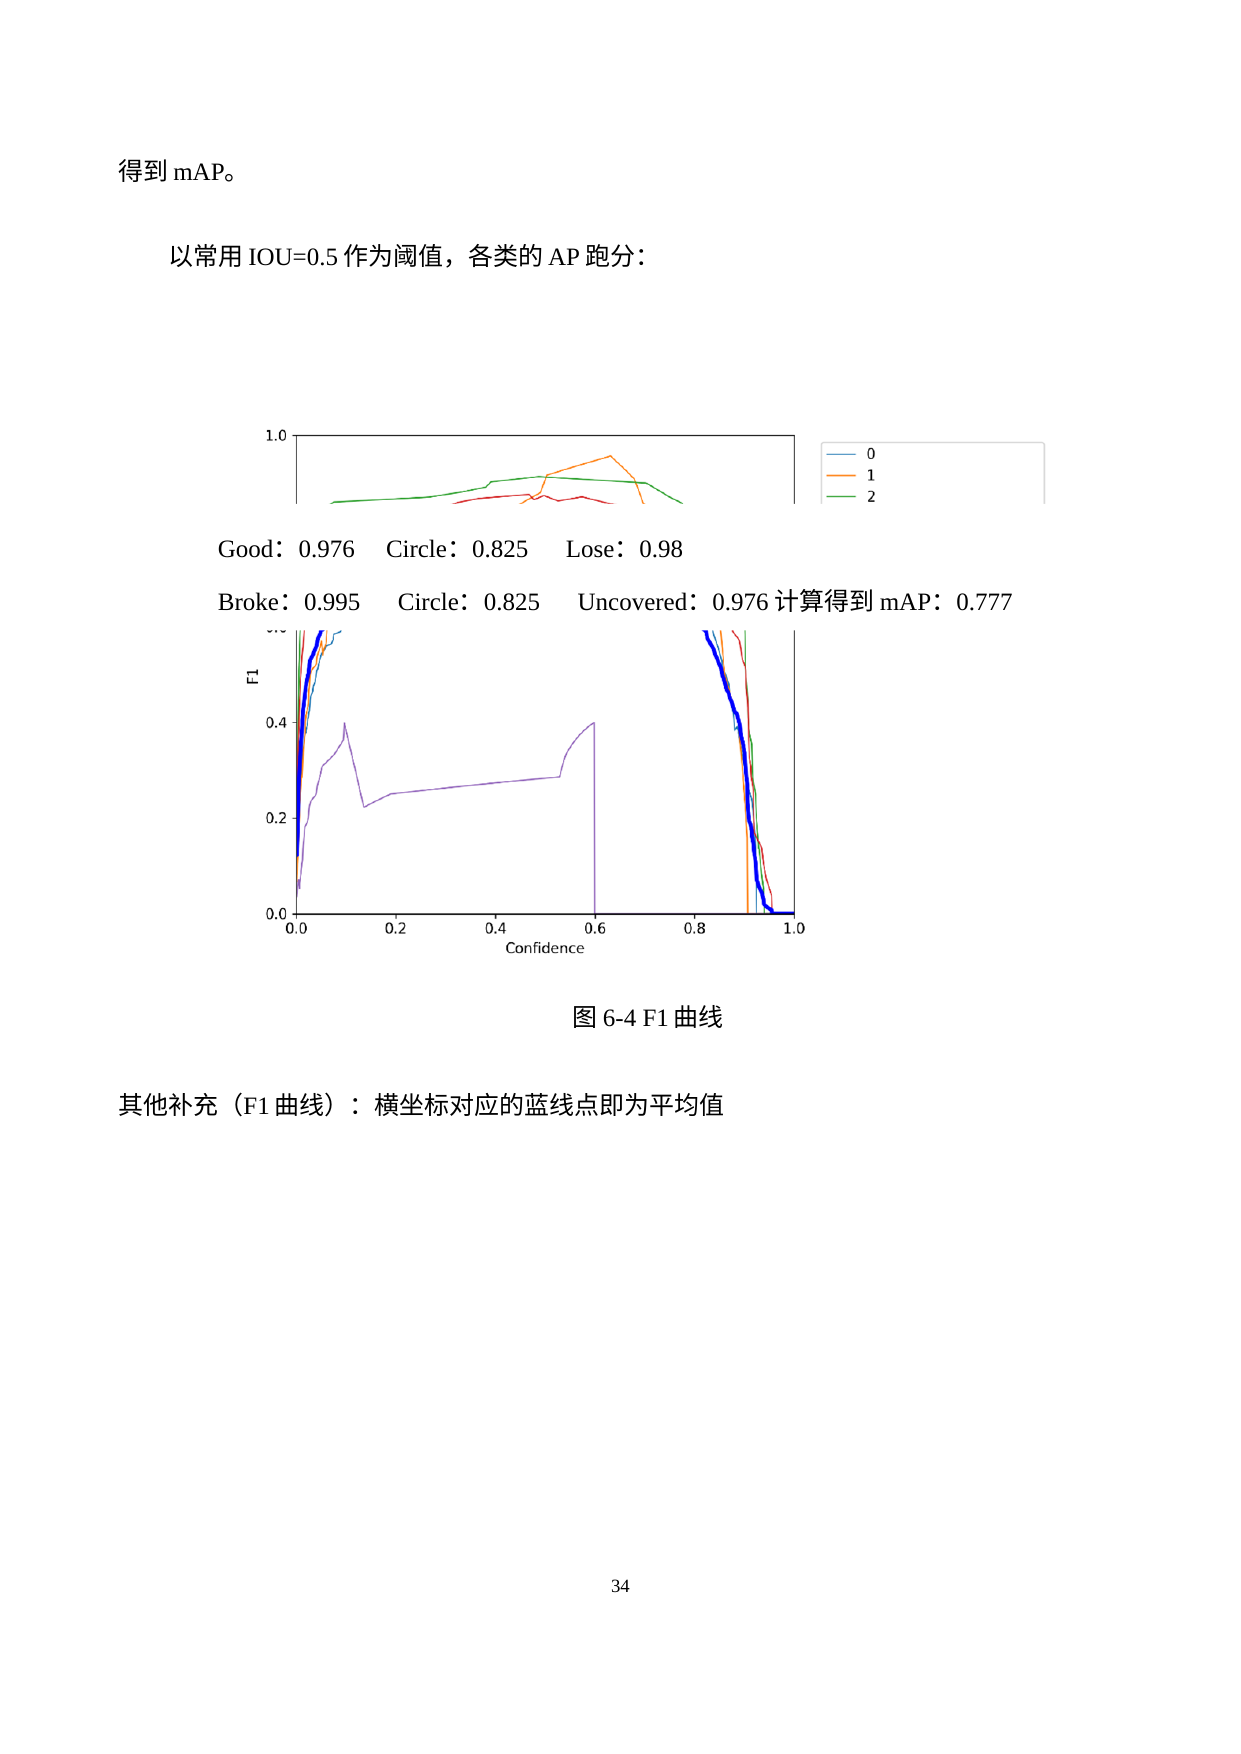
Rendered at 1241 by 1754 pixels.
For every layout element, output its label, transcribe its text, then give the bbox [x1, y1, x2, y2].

picture [230, 414, 1065, 503]
text 根据P-R曲线计算各类AP，得到评测结果；将每一类按照前三步计算出AP后进行平均得到mAP。 [118, 136, 1122, 204]
text 以常用IOU=0.5作为阈值，各类的AP跑分： [118, 221, 1122, 289]
picture [230, 631, 1065, 971]
